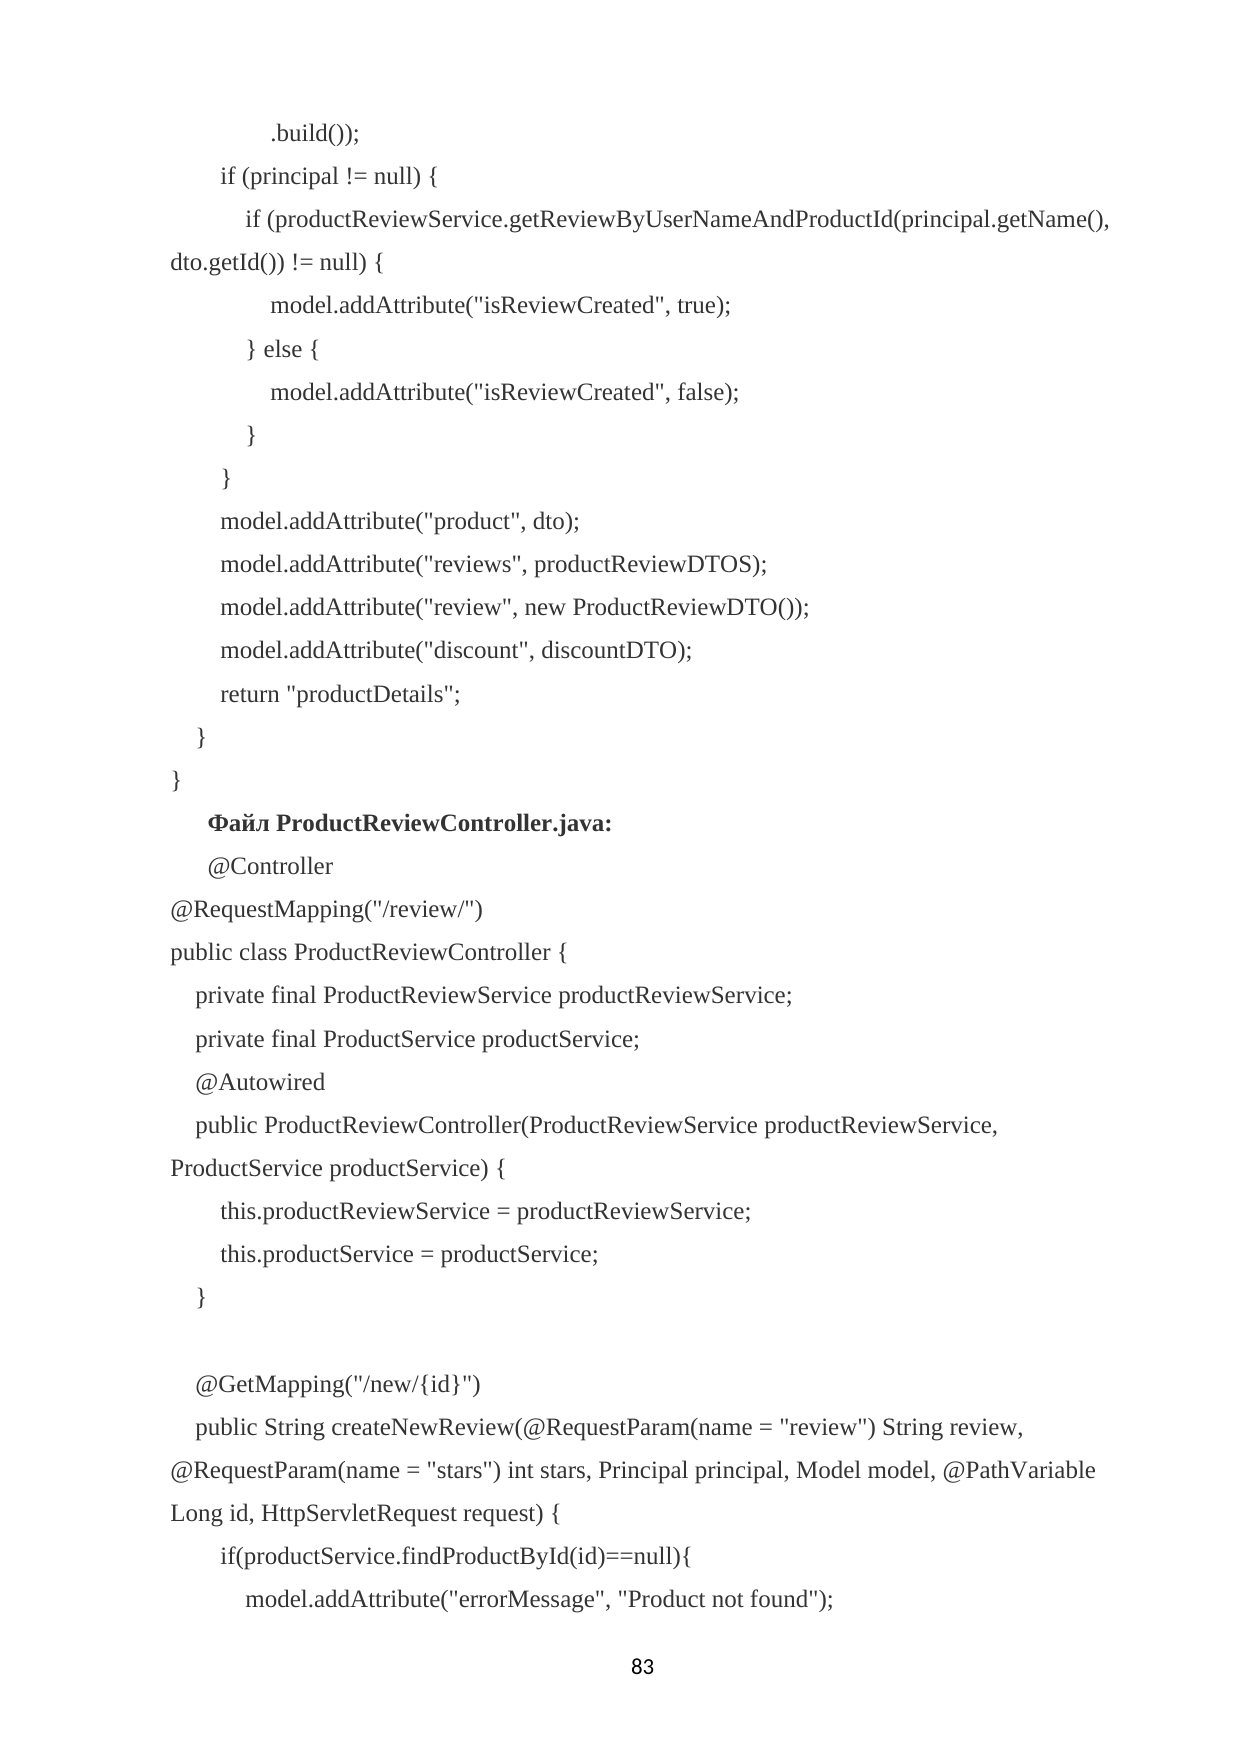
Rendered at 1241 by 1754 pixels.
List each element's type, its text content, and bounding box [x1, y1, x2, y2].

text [170, 118, 1152, 794]
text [170, 851, 1152, 1613]
text Файл ProductReviewController.java: [170, 808, 1152, 837]
